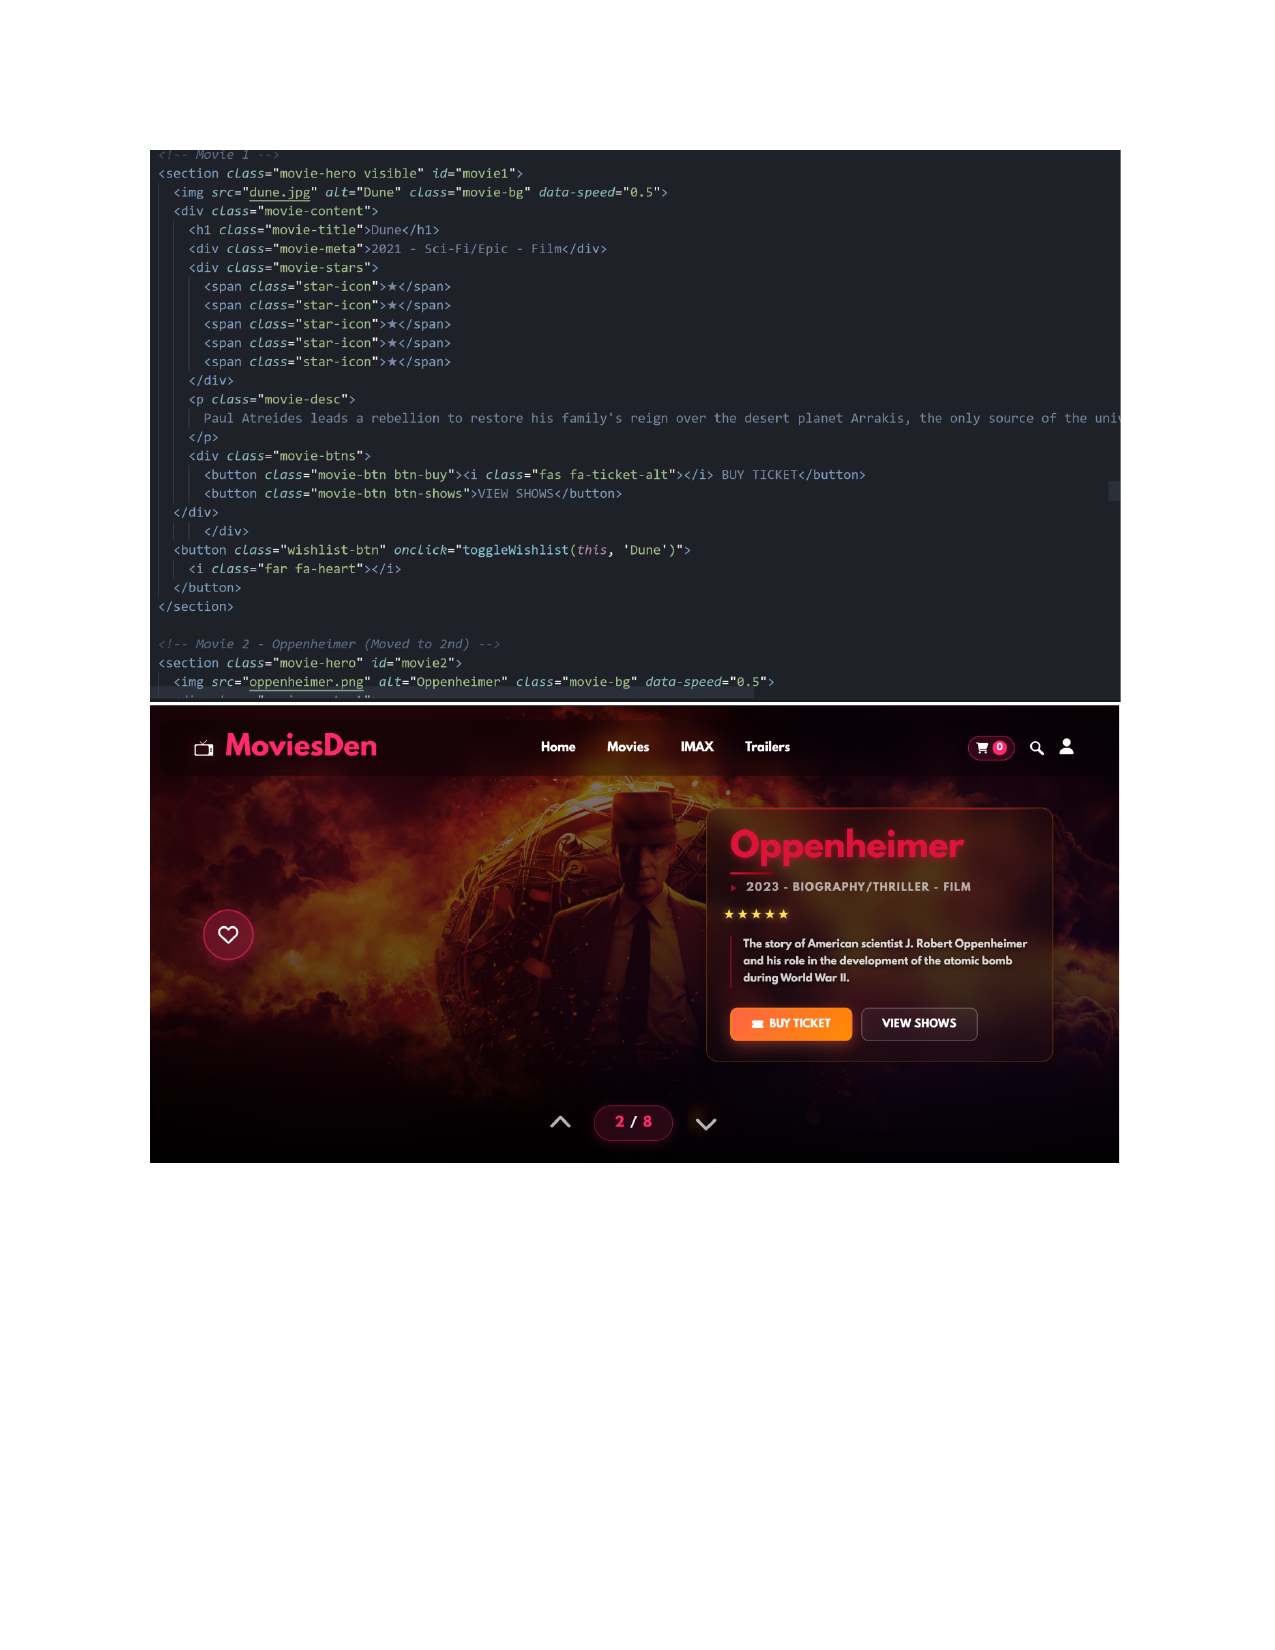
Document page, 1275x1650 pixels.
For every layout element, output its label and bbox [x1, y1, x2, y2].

picture [150, 705, 1120, 1163]
picture [150, 150, 1121, 702]
